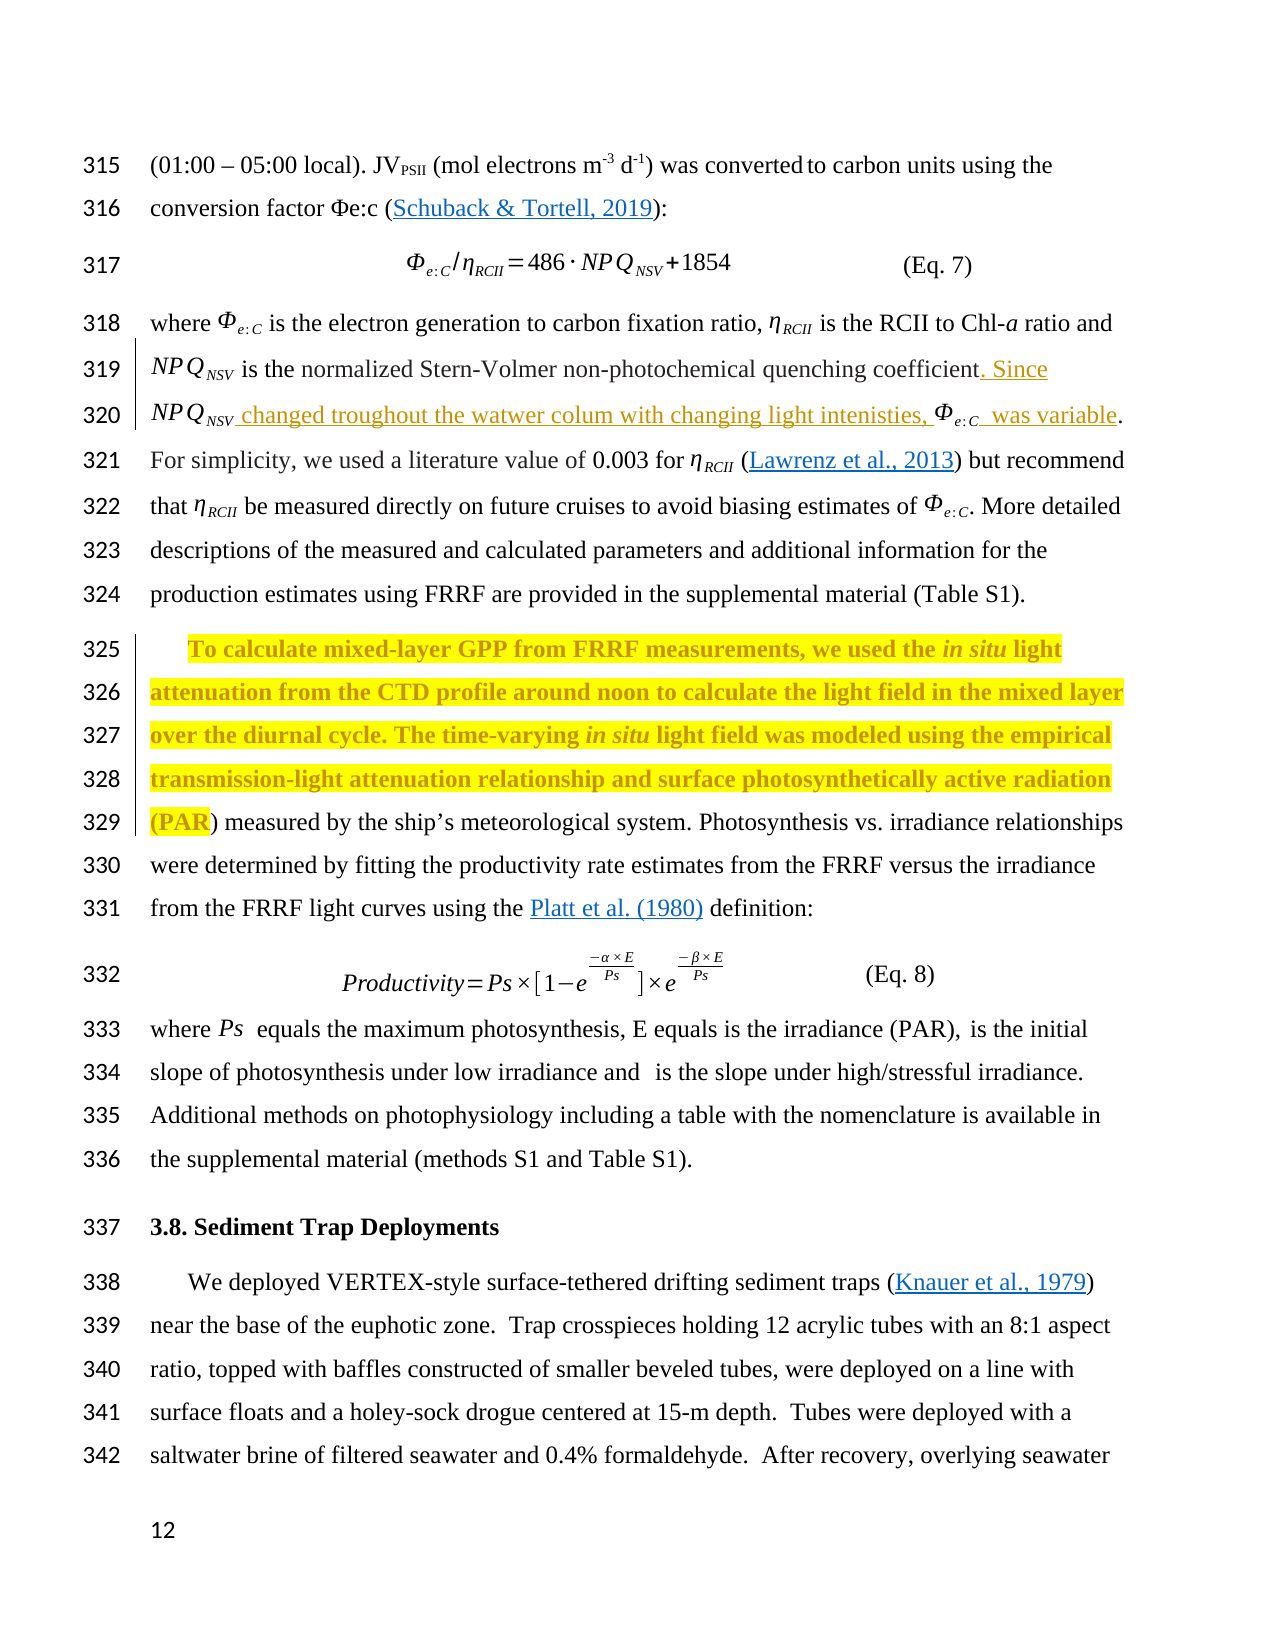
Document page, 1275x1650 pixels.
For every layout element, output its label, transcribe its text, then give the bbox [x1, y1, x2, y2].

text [150, 150, 1125, 222]
text where is the electron generation to carbon fixation ratio, is the RCII to Chl-a ratio and is the normalized Stern-Volmer non-photochemical quenching coefficient. For simplicity, we used a literature value of 0.003 for (Lawrenz et al., 2013) but recommend that be measured directly on future cruises to avoid biasing estimates of . More detailed descriptions of the measured and calculated parameters and additional information for the production estimates using FRRF are provided in the supplemental material (Table S1). [150, 307, 1125, 607]
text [150, 1267, 1125, 1469]
text 3.8. Sediment Trap Deployments [150, 1212, 1125, 1241]
text (Eq. 8) [150, 949, 1125, 998]
text where equals the maximum photosynthesis, E equals is the irradiance (PAR), is the initial slope of photosynthesis under low irradiance and is the slope under high/stressful irradiance. Additional methods on photophysiology including a table with the nomenclature is available in the supplemental material (methods S1 and Table S1). [150, 1014, 1125, 1172]
text (Eq. 7) [150, 249, 1125, 280]
text To calculate mixed-layer GPP from FRRF measurements, we used the in situ light attenuation from the CTD profile around noon to calculate the light field in the mixed layer over the diurnal cycle. The time-varying in situ light field was modeled using the empirical transmission-light attenuation relationship and surface photosynthetically active radiation (PAR) measured by the ship’s meteorological system. Photosynthesis vs. irradiance relationships were determined by fitting the productivity rate estimates from the FRRF versus the irradiance from the FRRF light curves using the Platt et al. (1980) definition: [150, 634, 1125, 922]
